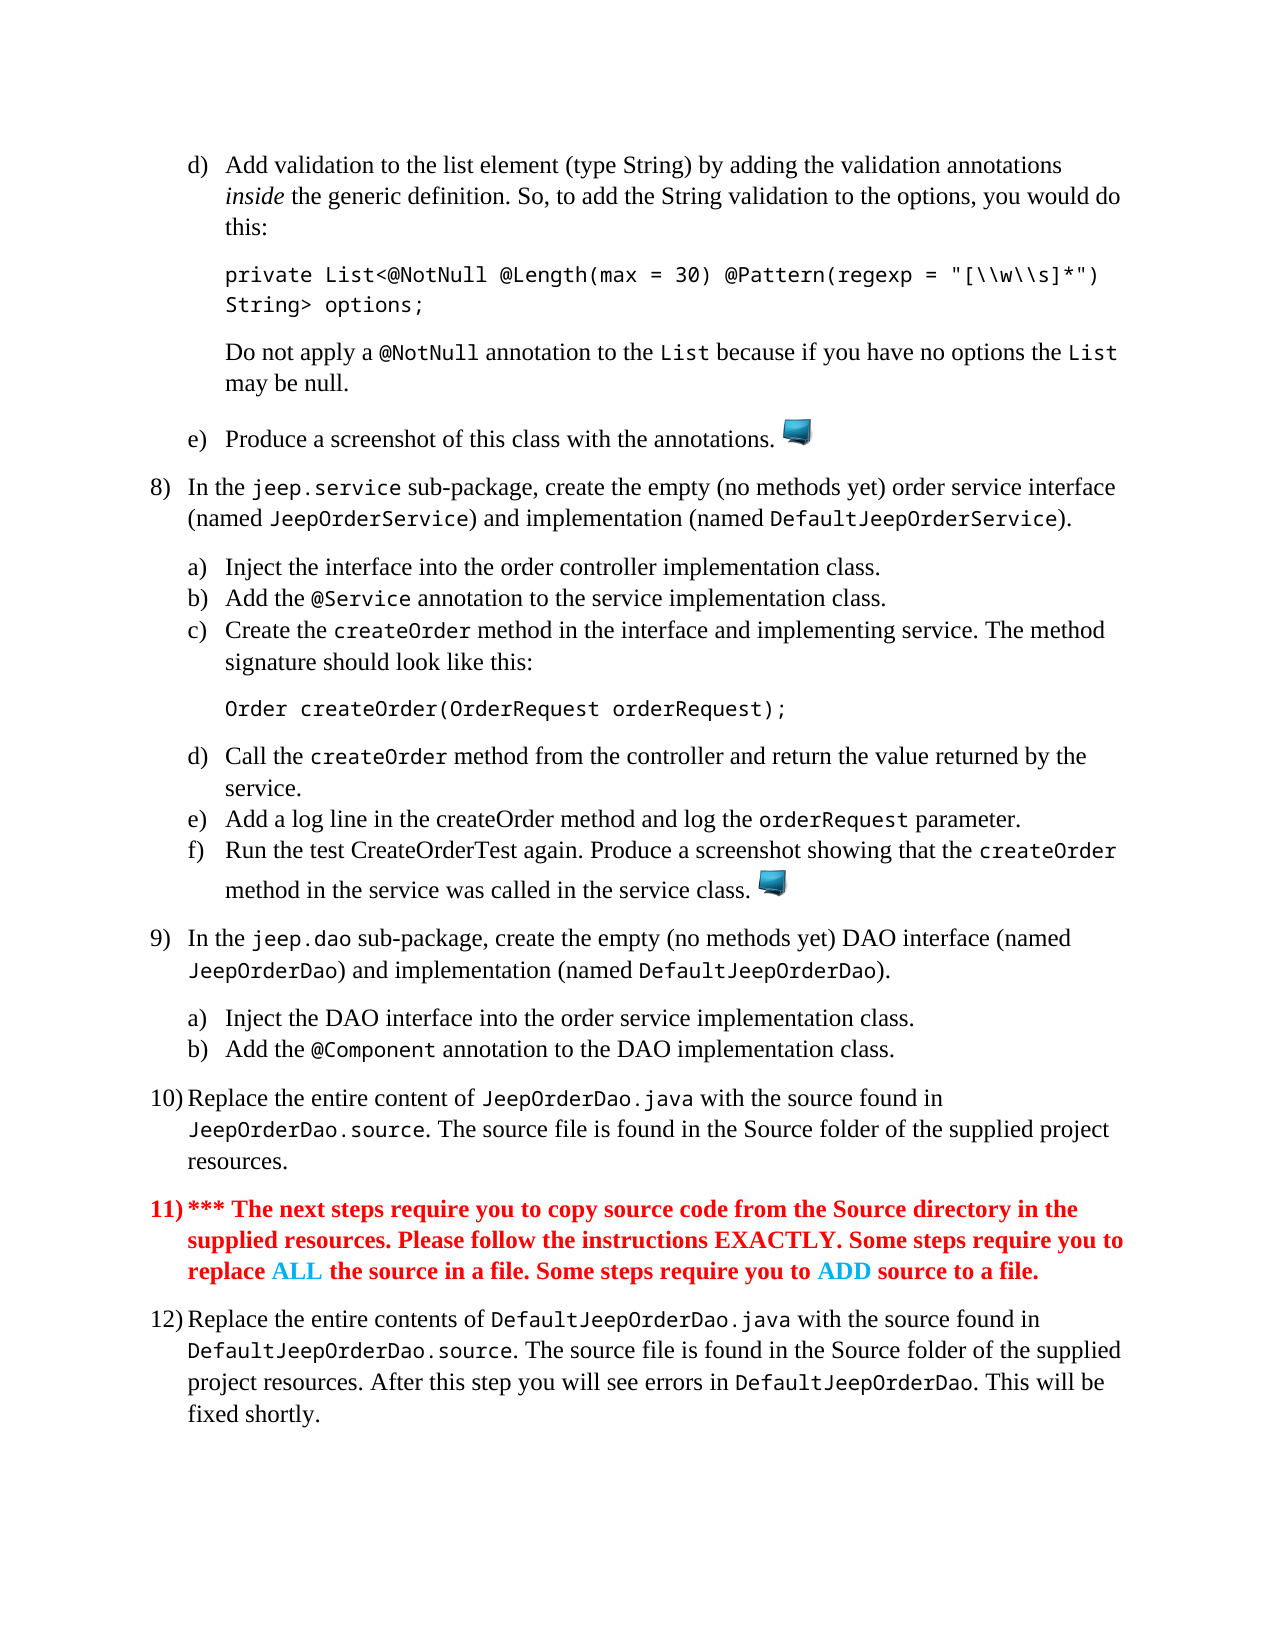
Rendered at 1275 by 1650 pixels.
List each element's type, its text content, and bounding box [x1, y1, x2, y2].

list Replace the entire content of JeepOrderDao.java with the source found in JeepOrderDao.source. The source file is found in the Source folder of the supplied project resources. [150, 1083, 1125, 1175]
list Inject the DAO interface into the order service implementation class. [187, 1003, 1125, 1032]
picture [781, 416, 813, 448]
text private List<@NotNull @Length(max = 30) @Pattern(regexp = "[\\w\\s]*") String> options; [225, 260, 1125, 318]
text Do not apply a @NotNull annotation to the List because if you have no options the List may be null. [225, 337, 1125, 397]
list Add the @Component annotation to the DAO implementation class. [187, 1034, 1125, 1064]
list Add validation to the list element (type String) by adding the validation annotations inside the generic definition. So, to add the String validation to the options, you would do this: [187, 150, 1125, 241]
list Inject the interface into the order controller implementation class. [187, 552, 1125, 581]
list In the jeep.service sub-package, create the empty (no methods yet) order service interface (named JeepOrderService) and implementation (named DefaultJeepOrderService). [150, 472, 1125, 533]
list *** The next steps require you to copy source code from the Source directory in the supplied resources. Please follow the instructions EXACTLY. Some steps require you to replace ALL the source in a file. Some steps require you to ADD source to a file. [150, 1194, 1125, 1285]
list Add a log line in the createOrder method and log the orderRequest parameter. [187, 804, 1125, 833]
text Order createOrder(OrderRequest orderRequest); [225, 694, 1125, 723]
picture [757, 867, 789, 899]
list Create the createOrder method in the interface and implementing service. The method signature should look like this: [187, 615, 1125, 675]
list Add the @Service annotation to the service implementation class. [187, 583, 1125, 612]
list In the jeep.dao sub-package, create the empty (no methods yet) DAO interface (named JeepOrderDao) and implementation (named DefaultJeepOrderDao). [150, 923, 1125, 984]
list Produce a screenshot of this class with the annotations. [187, 416, 1125, 453]
list Replace the entire contents of DefaultJeepOrderDao.java with the source found in DefaultJeepOrderDao.source. The source file is found in the Source folder of the supplied project resources. After this step you will see errors in DefaultJeepOrderDao. This will be fixed shortly. [150, 1304, 1125, 1428]
list Call the createOrder method from the controller and return the value returned by the service. [187, 741, 1125, 802]
list Run the test CreateOrderTest again. Produce a screenshot showing that the createOrder method in the service was called in the service class. [187, 836, 1125, 904]
